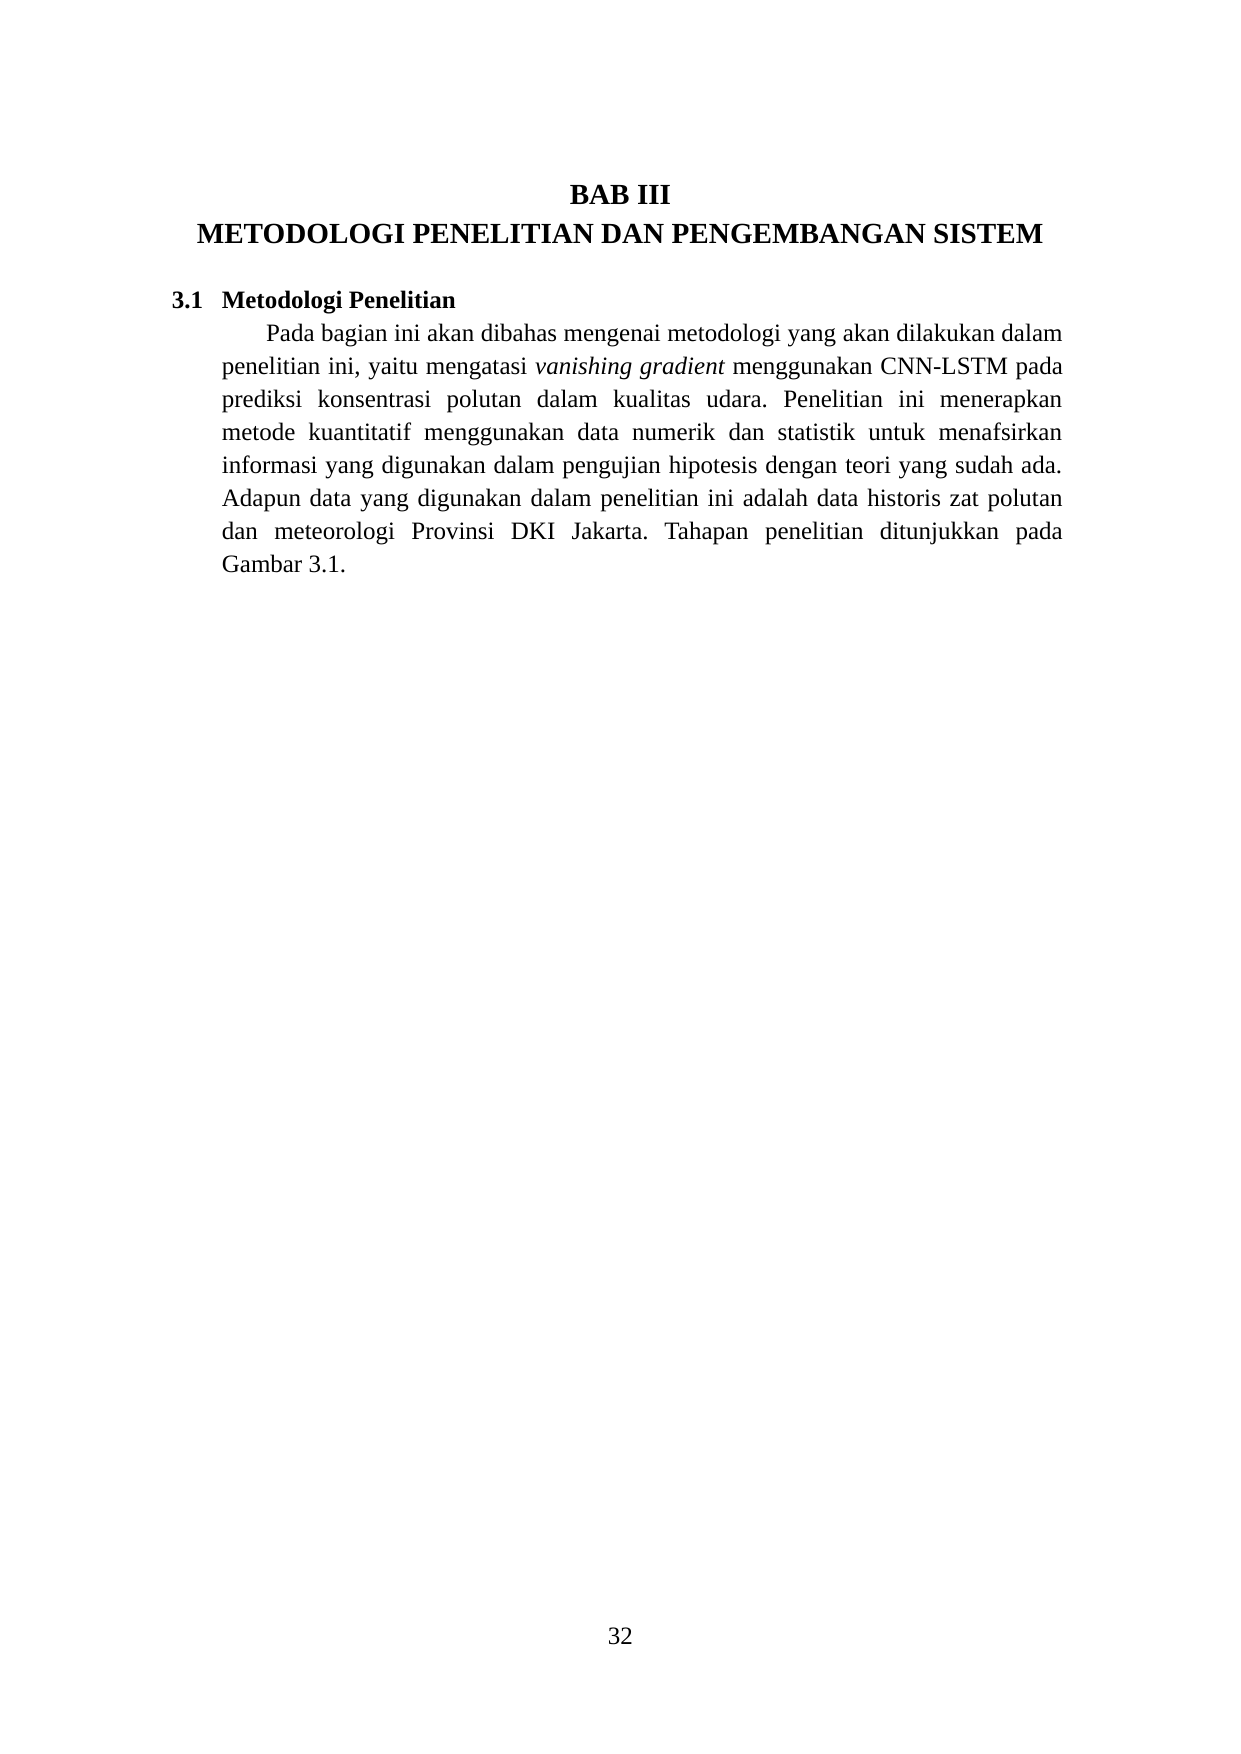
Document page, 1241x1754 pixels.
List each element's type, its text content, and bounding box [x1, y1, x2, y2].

subtitle Metodologi Penelitian [172, 285, 1063, 314]
text Pada bagian ini akan dibahas mengenai metodologi yang akan dilakukan dalam penelitian ini, yaitu mengatasi vanishing gradient menggunakan CNN-LSTM pada prediksi konsentrasi polutan dalam kualitas udara. Penelitian ini menerapkan metode kuantitatif menggunakan data numerik dan statistik untuk menafsirkan informasi yang digunakan dalam pengujian hipotesis dengan teori yang sudah ada. Adapun data yang digunakan dalam penelitian ini adalah data historis zat polutan dan meteorologi Provinsi DKI Jakarta. Tahapan penelitian ditunjukkan pada Gambar 3.1. [222, 318, 1063, 578]
subtitle METODOLOGI PENELITIAN DAN PENGEMBANGAN SISTEM [177, 216, 1063, 249]
subtitle BAB III [177, 177, 1063, 211]
